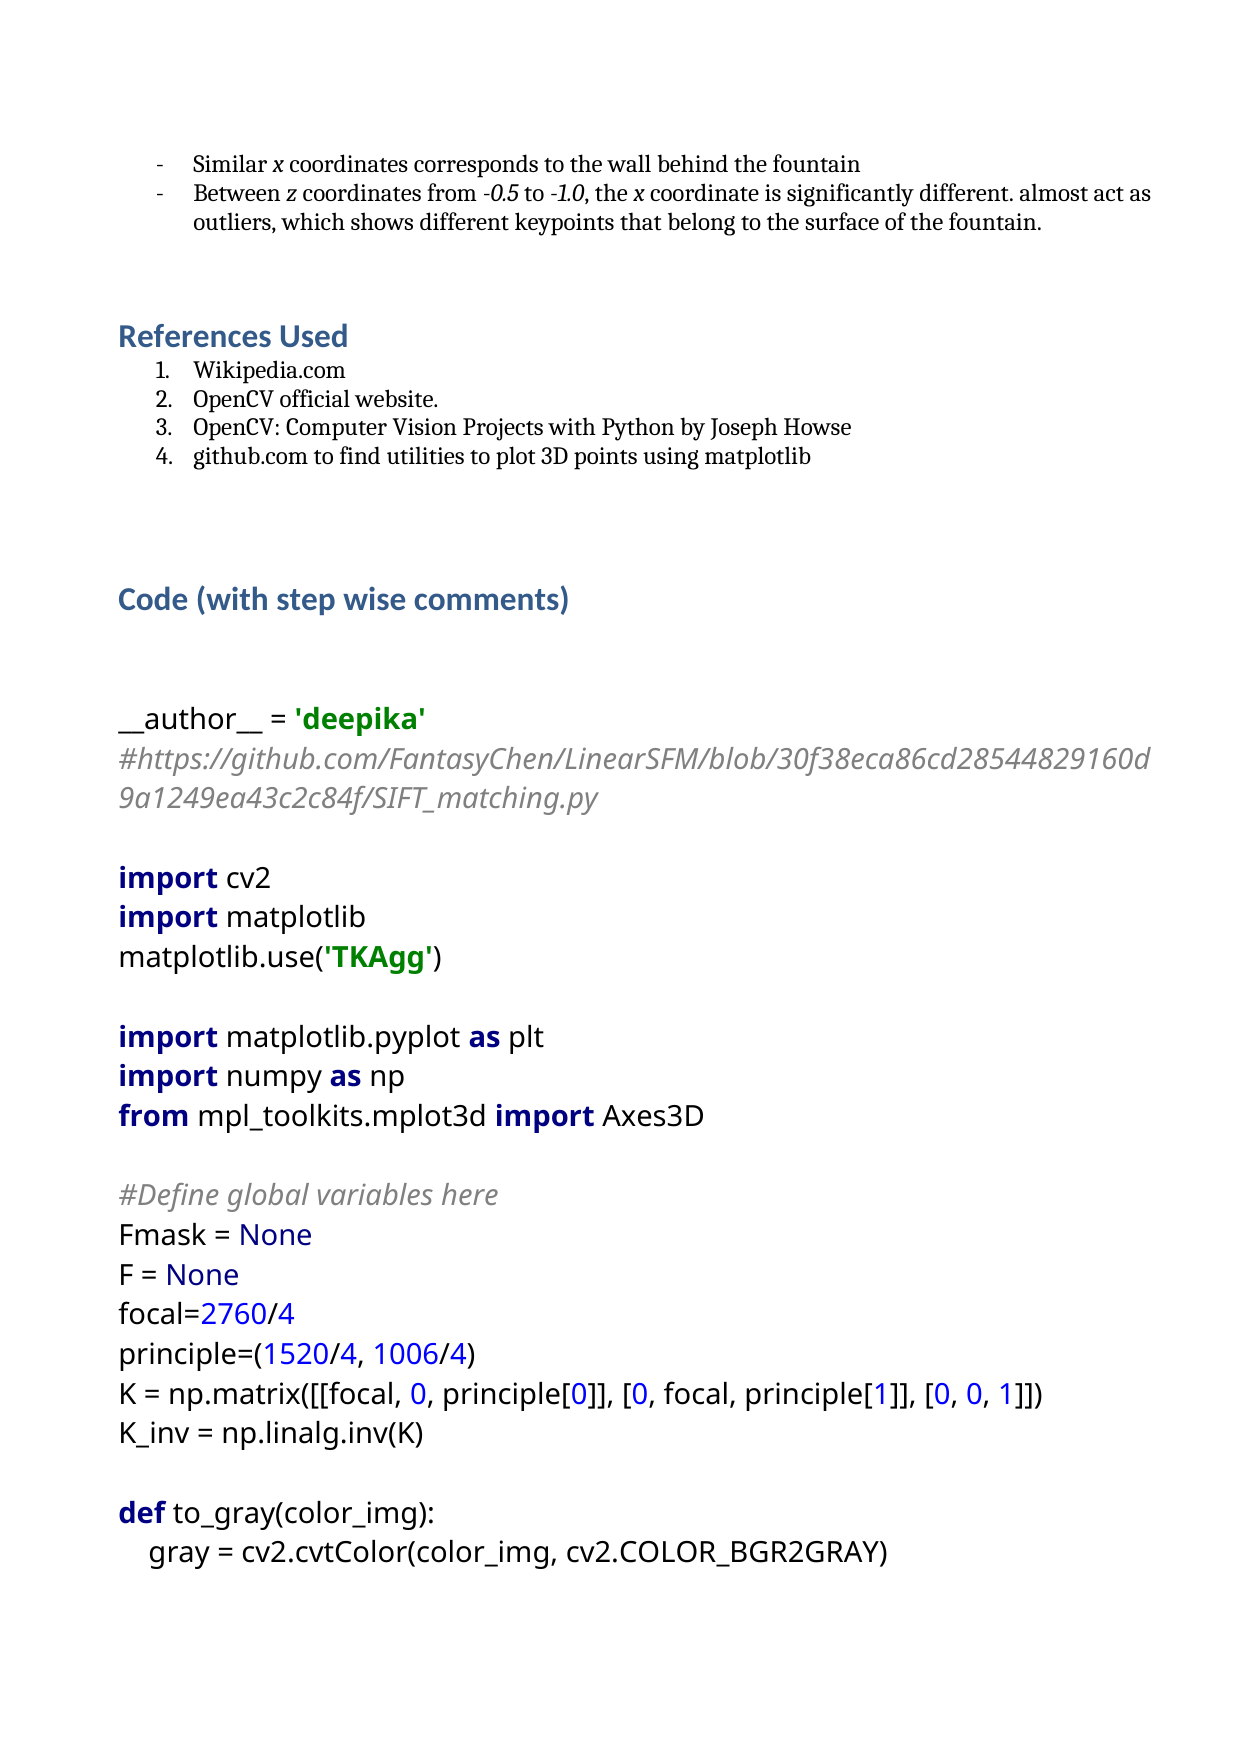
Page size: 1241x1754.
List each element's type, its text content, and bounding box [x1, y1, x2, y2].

list Similar x coordinates corresponds to the wall behind the fountain [156, 150, 1152, 179]
subtitle References Used [118, 315, 1152, 356]
list Between z coordinates from -0.5 to -1.0, the x coordinate is significantly different. almost act as outliers, which shows different keypoints that belong to the surface of the fountain. [156, 179, 1152, 236]
list OpenCV official website. [156, 384, 1152, 413]
subtitle Code (with step wise comments) [118, 578, 1152, 619]
list github.com to find utilities to plot 3D points using matplotlib [156, 442, 1152, 471]
list Wikipedia.com [156, 356, 1152, 384]
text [118, 619, 1152, 1571]
list OpenCV: Computer Vision Projects with Python by Joseph Howse [156, 413, 1152, 442]
